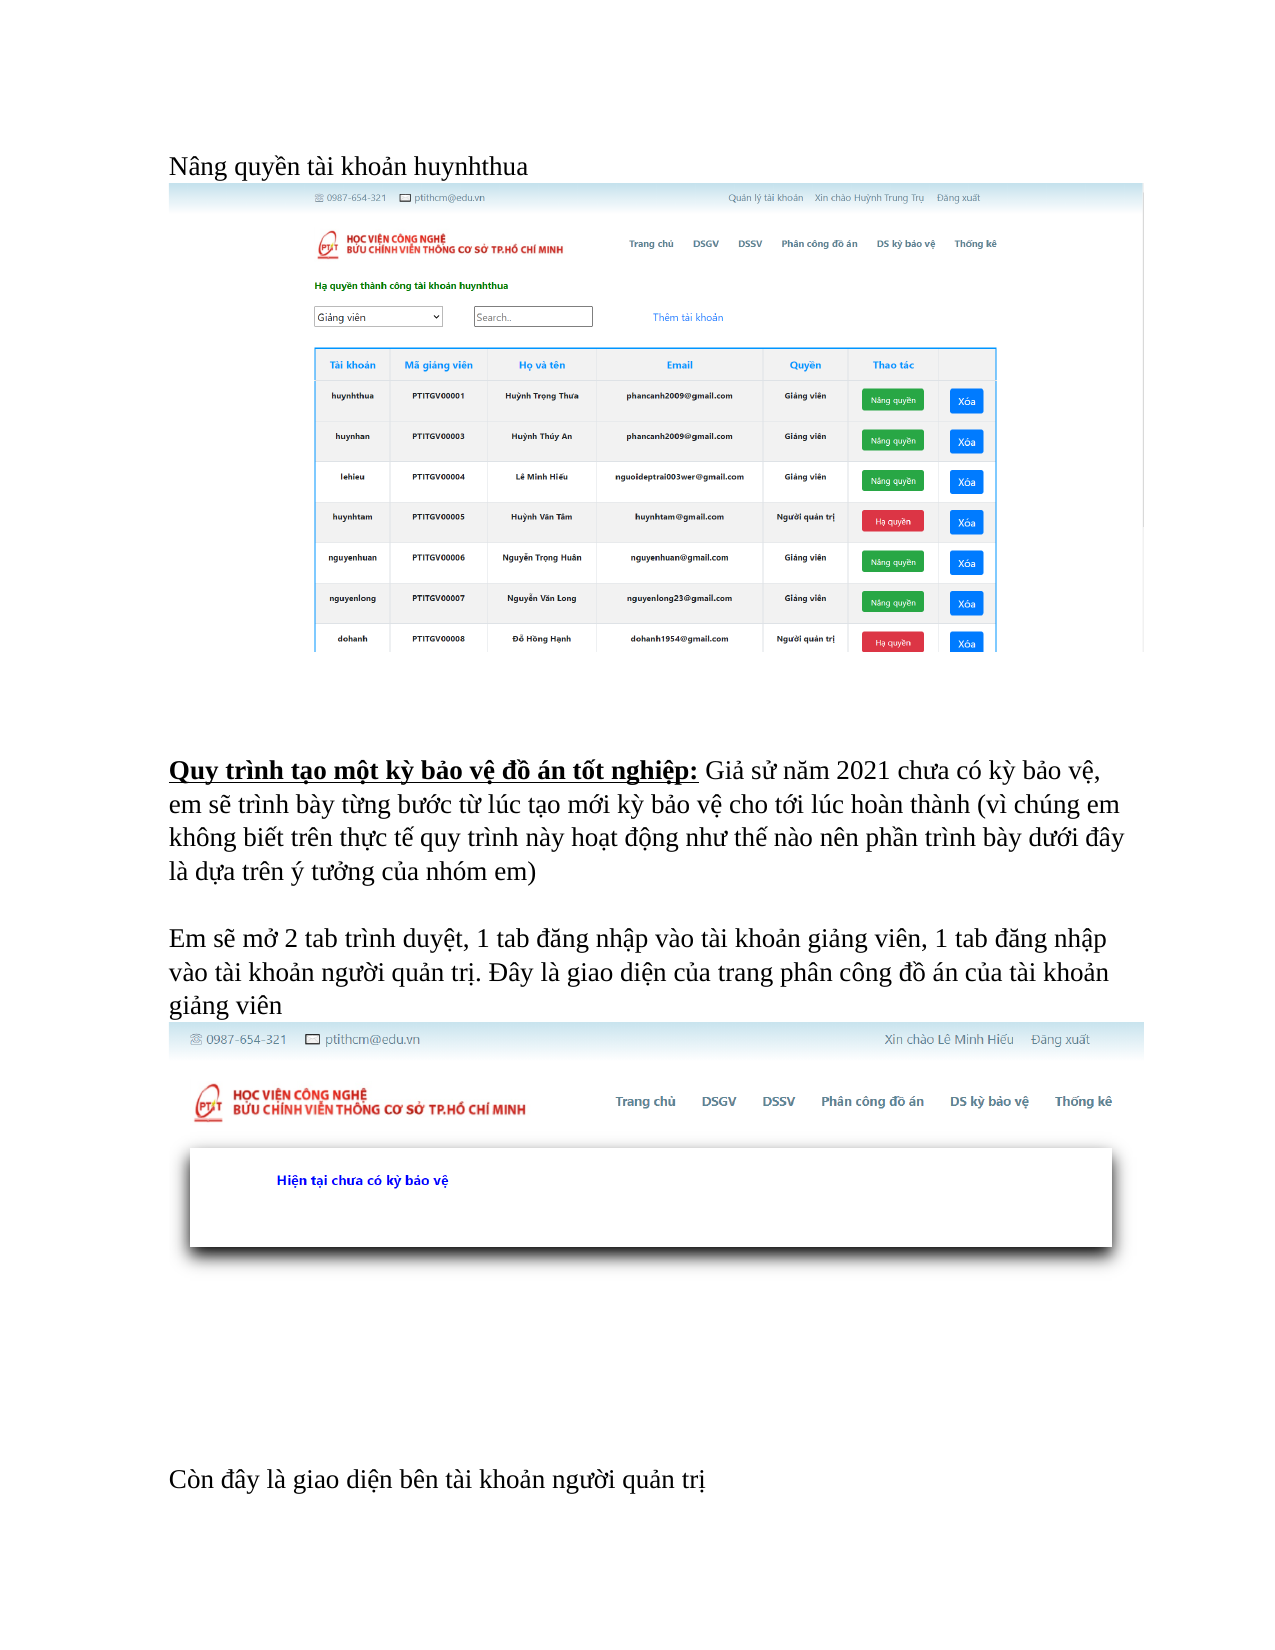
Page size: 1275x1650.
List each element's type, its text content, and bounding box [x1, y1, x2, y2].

picture [168, 1022, 1144, 1294]
list Còn đây là giao diện bên tài khoản người quản trị [169, 1463, 1125, 1495]
list Nâng quyền tài khoản huynhthua [169, 150, 1125, 181]
list Em sẽ mở 2 tab trình duyệt, 1 tab đăng nhập vào tài khoản giảng viên, 1 tab đăng nhập vào tài khoản người quản trị. Đây là giao diện của trang phân công đồ án của tài khoản giảng viên [169, 922, 1125, 1020]
list Quy trình tạo một kỳ bảo vệ đồ án tốt nghiệp: Giả sử năm 2021 chưa có kỳ bảo vệ, em sẽ trình bày từng bước từ lúc tạo mới kỳ bảo vệ cho tới lúc hoàn thành (vì chúng em không biết trên thực tế quy trình này hoạt động như thế nào nên phần trình bày dưới đây là dựa trên ý tưởng của nhóm em) [169, 754, 1125, 886]
picture [168, 183, 1144, 652]
